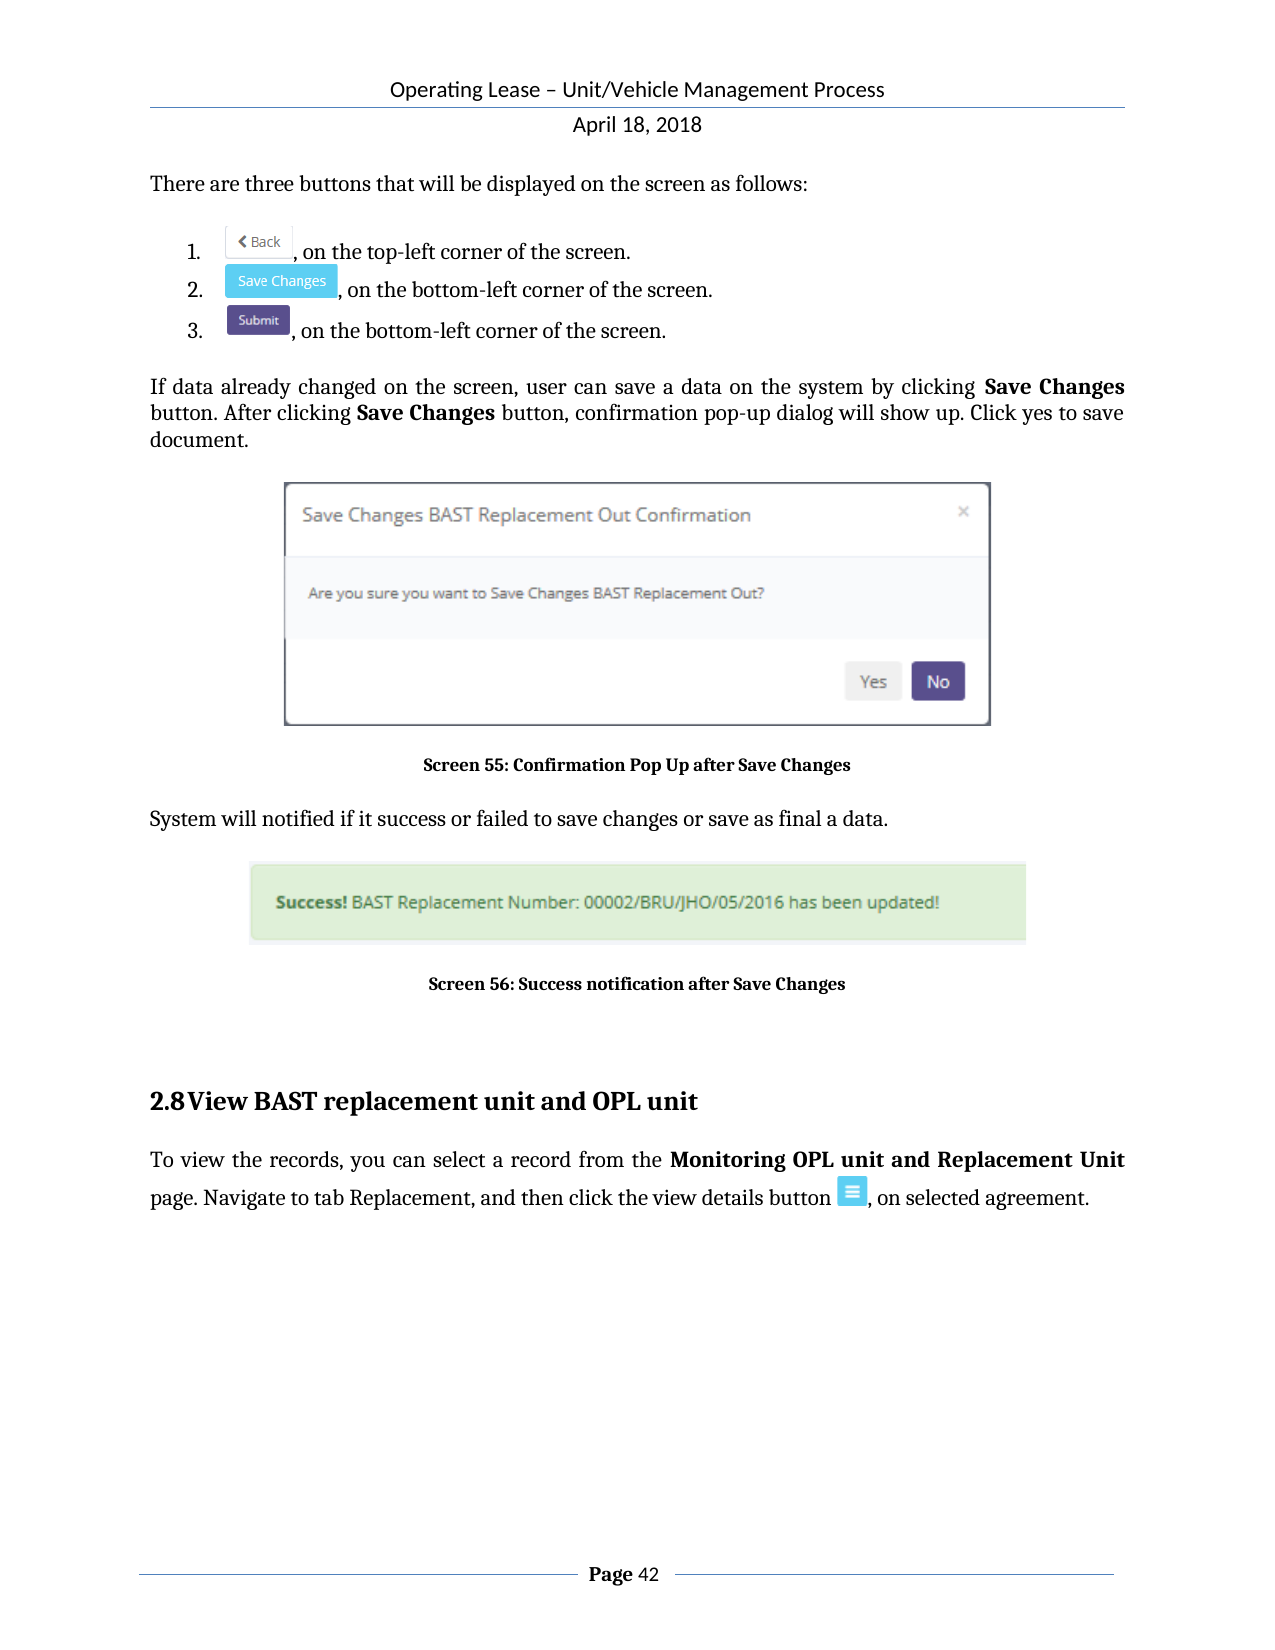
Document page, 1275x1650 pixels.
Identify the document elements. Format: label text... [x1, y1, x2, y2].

picture [225, 264, 338, 298]
picture [225, 303, 292, 339]
picture [225, 226, 293, 259]
picture [248, 861, 1027, 945]
text Screen 55: Confirmation Pop Up after Save Changes [150, 755, 1125, 776]
text To view the records, you can select a record from the Monitoring OPL unit and Replacement Unit page. Navigate to tab Replacement, and then click the view details button , on selected agreement. [150, 1146, 1125, 1211]
text If data already changed on the screen, user can save a data on the system by clicking Save Changes button. After clicking Save Changes button, confirmation pop-up dialog will show up. Click yes to save document. [150, 374, 1125, 453]
list , on the top-left corner of the screen. [187, 226, 1125, 265]
list , on the bottom-left corner of the screen. [187, 303, 1125, 345]
text Screen 56: Success notification after Save Changes [150, 974, 1125, 996]
picture [283, 482, 992, 726]
text System will notified if it success or failed to save changes or save as final a data. [150, 806, 1125, 832]
picture [837, 1176, 868, 1206]
subtitle View BAST replacement unit and OPL unit [150, 1086, 1125, 1117]
text There are three buttons that will be displayed on the screen as follows: [150, 171, 1125, 197]
list , on the bottom-left corner of the screen. [187, 265, 1125, 303]
